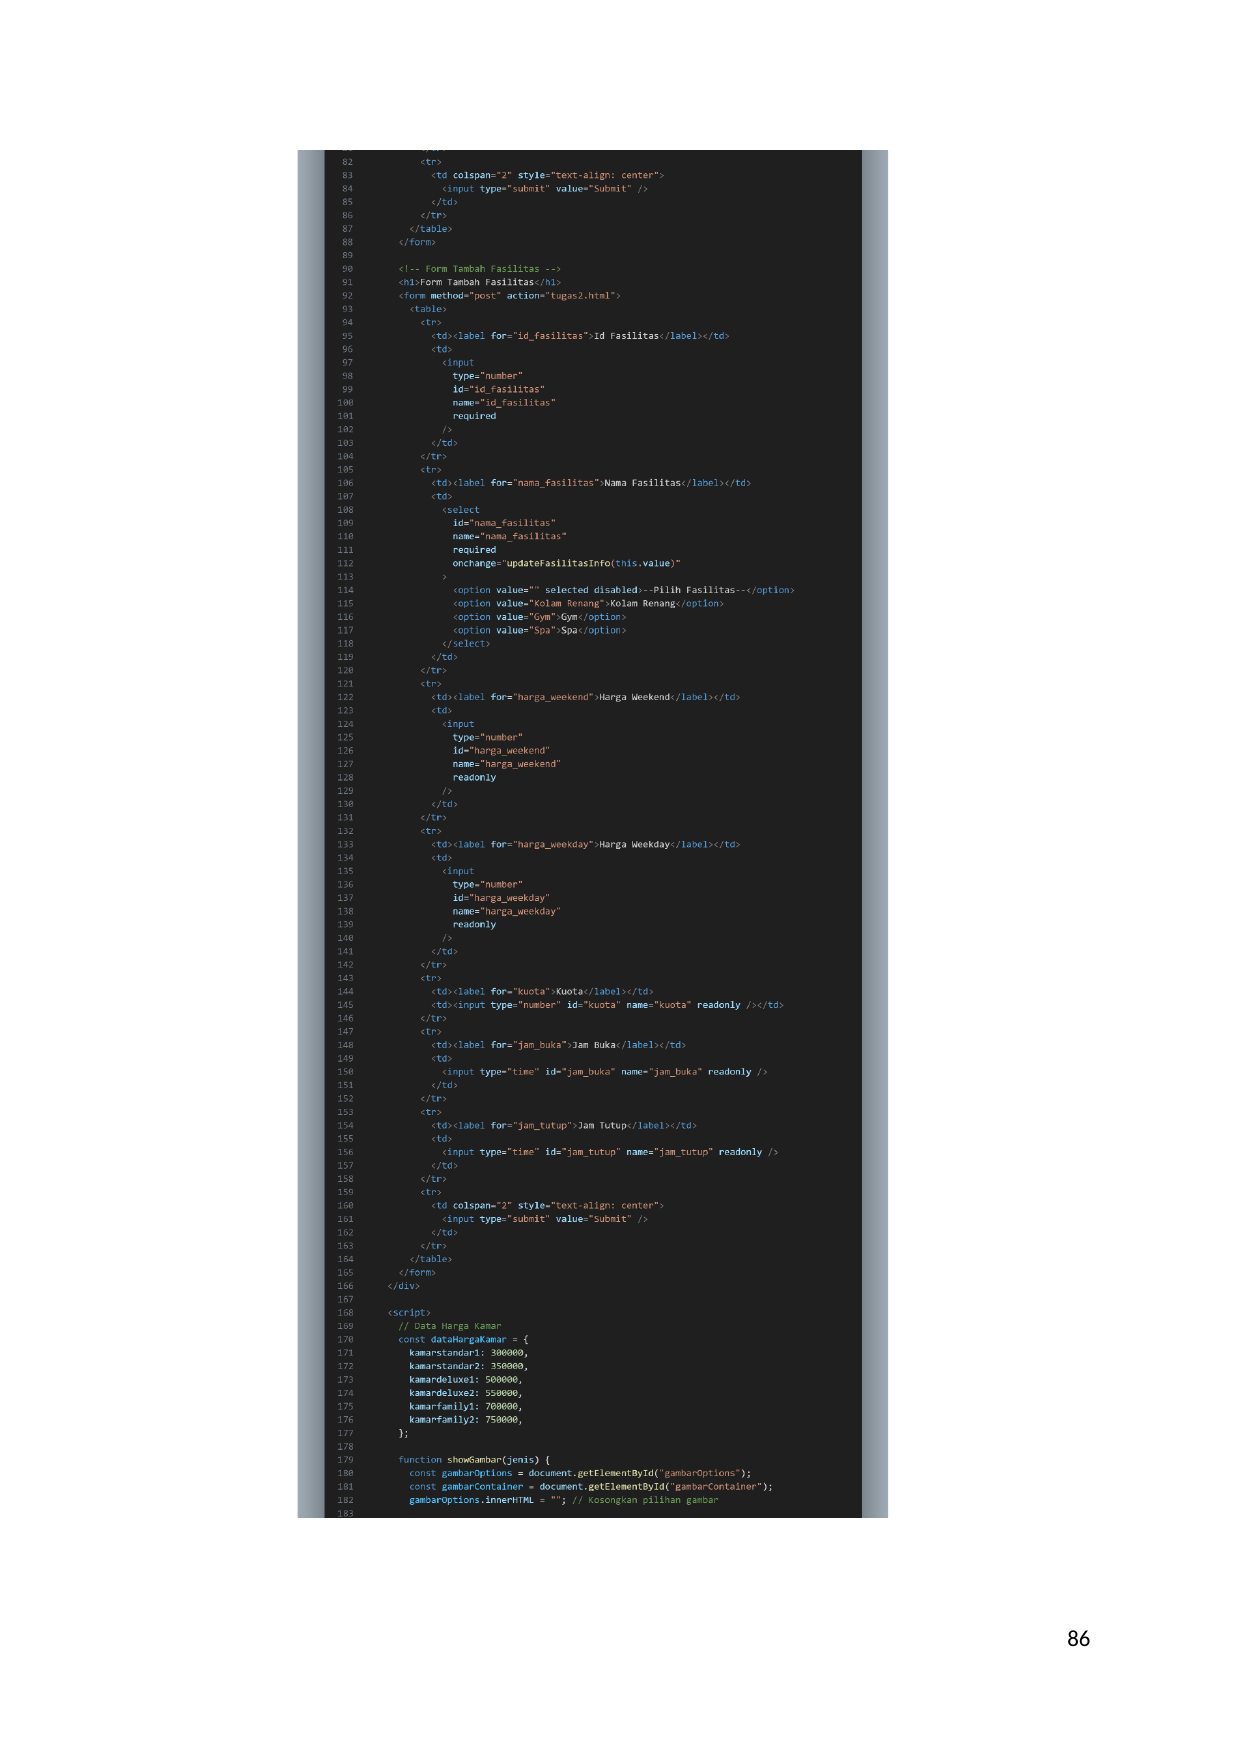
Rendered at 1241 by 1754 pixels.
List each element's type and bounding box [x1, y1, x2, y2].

picture [297, 150, 889, 1518]
